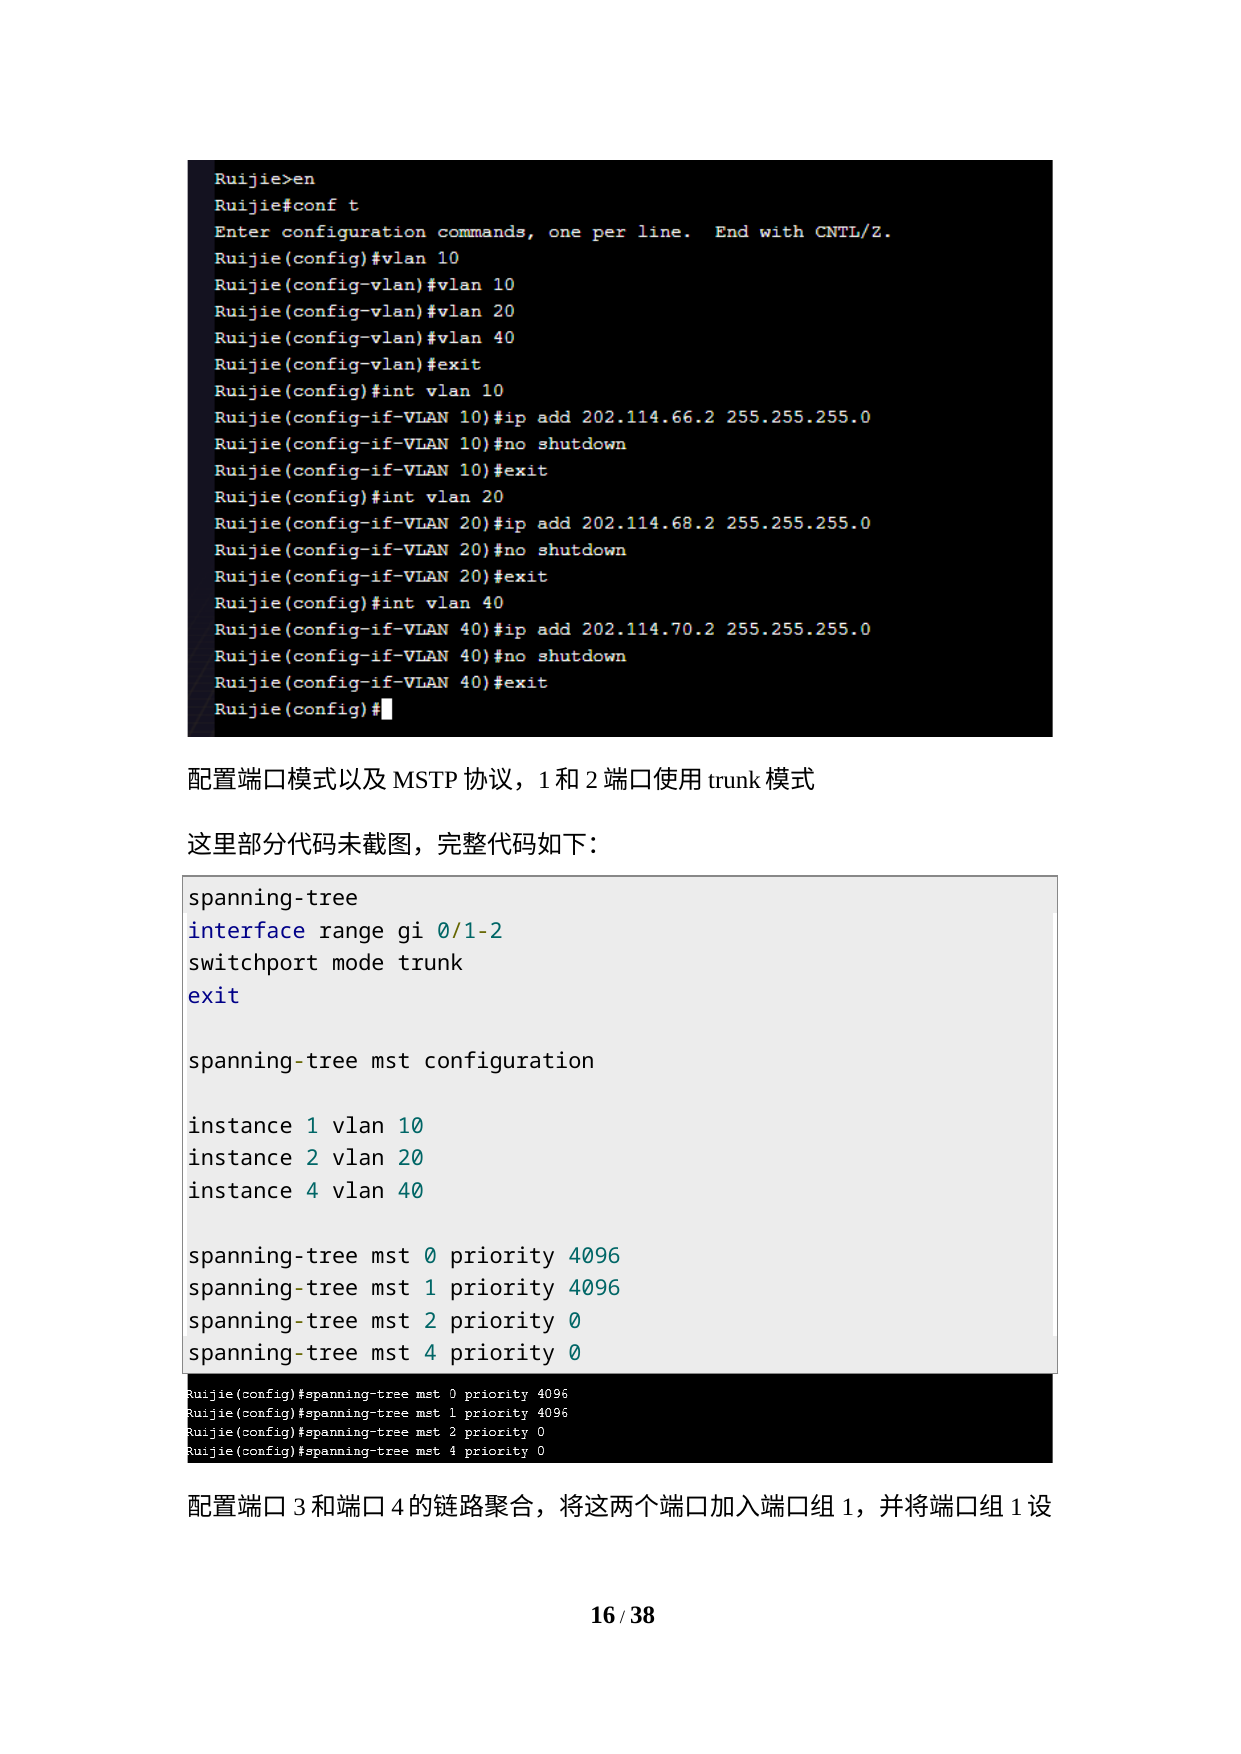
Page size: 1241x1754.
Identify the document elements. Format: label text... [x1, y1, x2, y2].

text spanning-tree mst 1 priority 4096 [187, 1271, 1053, 1303]
text 这里部分代码未截图，完整代码如下： [187, 810, 1053, 875]
text exit [187, 978, 1053, 1011]
text spanning-tree mst 4 priority 0 [183, 1330, 1057, 1373]
text spanning-tree mst configuration [187, 1043, 1053, 1076]
text instance 1 vlan 10 [187, 1108, 1053, 1141]
text 配置端口模式以及MSTP协议，1和2端口使用trunk模式 [187, 745, 1053, 810]
text switchport mode trunk [187, 946, 1053, 978]
text spanning-tree mst 0 priority 4096 [187, 1238, 1053, 1271]
picture [187, 160, 1053, 737]
text spanning-tree [183, 877, 1057, 913]
picture [187, 1374, 1053, 1463]
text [187, 1472, 1053, 1537]
text instance 2 vlan 20 [187, 1141, 1053, 1173]
text spanning-tree mst 2 priority 0 [187, 1303, 1053, 1330]
text interface range gi 0/1-2 [187, 913, 1053, 946]
text instance 4 vlan 40 [187, 1173, 1053, 1206]
